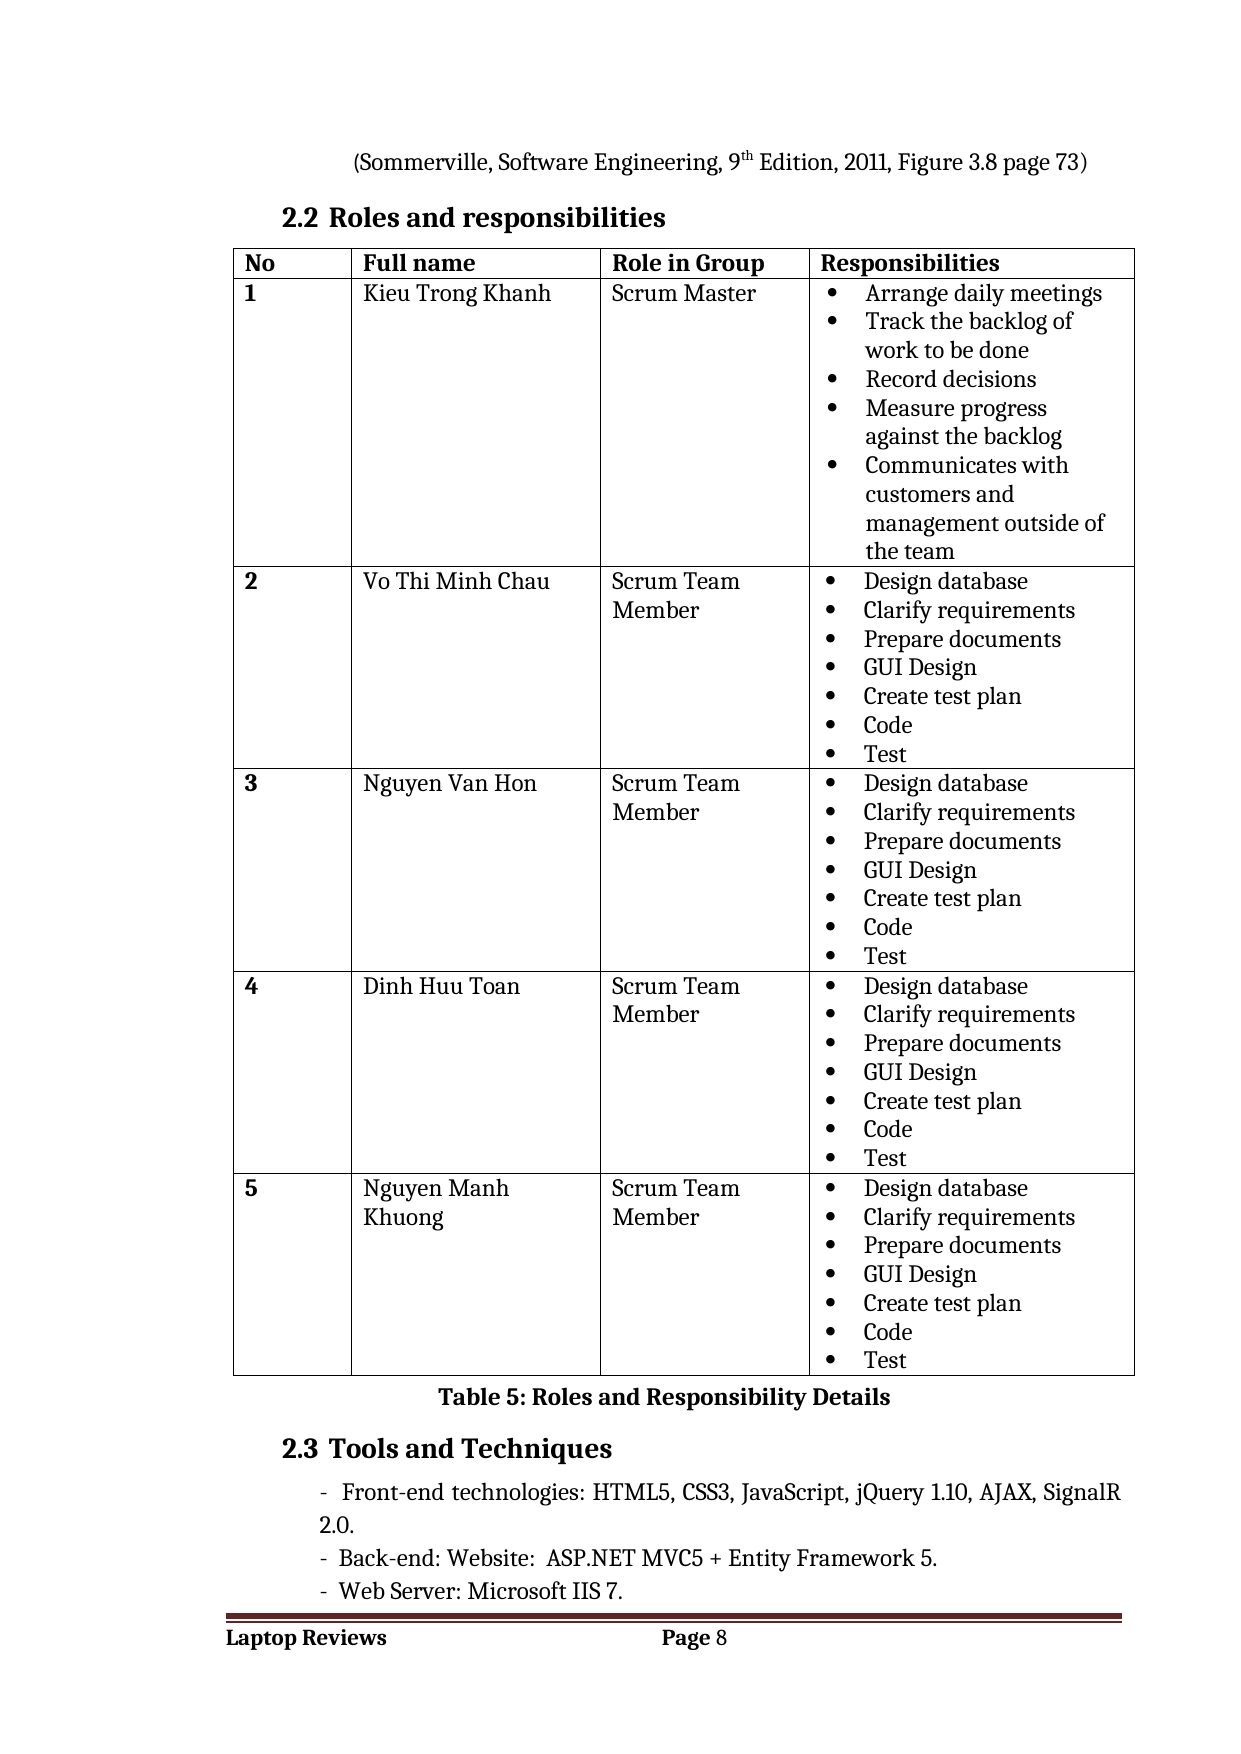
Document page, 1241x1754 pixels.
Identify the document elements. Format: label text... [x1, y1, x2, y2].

table_cell Kieu Trong Khanh [352, 279, 600, 566]
table_header Role in Group [601, 249, 809, 277]
table_cell Design database Clarify requirements Prepare documents GUI Design Create test plan Code Test [810, 567, 1134, 768]
table_cell Scrum Team Member [601, 567, 809, 768]
table_cell Dinh Huu Toan [352, 972, 600, 1173]
table_cell Scrum Team Member [601, 972, 809, 1173]
table_cell Design database Clarify requirements Prepare documents GUI Design Create test plan Code Test [810, 769, 1134, 971]
table_cell 2 [234, 567, 351, 768]
table_cell Scrum Team Member [601, 769, 809, 971]
table_cell 4 [234, 972, 351, 1173]
text - Web Server: Microsoft IIS 7. [319, 1577, 1122, 1606]
table_cell Nguyen Van Hon [352, 769, 600, 971]
table_cell Scrum Master [601, 279, 809, 566]
table_cell Design database Clarify requirements Prepare documents GUI Design Create test plan Code Test [810, 1174, 1134, 1375]
text Table 5: Roles and Responsibility Details [207, 1382, 1122, 1411]
table_cell Scrum Team Member [601, 1174, 809, 1375]
table_cell Arrange daily meetings Track the backlog of work to be done Record decisions Measure progress against the backlog Communicates with customers and management outside of the team [810, 279, 1134, 566]
table_cell Vo Thi Minh Chau [352, 567, 600, 768]
table_cell 5 [234, 1174, 351, 1375]
text - Front-end technologies: HTML5, CSS3, JavaScript, jQuery 1.10, AJAX, SignalR 2.0. [319, 1478, 1122, 1540]
table_header Responsibilities [810, 249, 1134, 277]
table_cell 1 [234, 279, 351, 566]
subtitle Roles and responsibilities [282, 202, 1122, 235]
table_header No [234, 249, 351, 277]
text - Back-end: Website: ASP.NET MVC5 + Entity Framework 5. [319, 1544, 1122, 1573]
table_cell Nguyen Manh Khuong [352, 1174, 600, 1375]
text (Sommerville, Software Engineering, 9th Edition, 2011, Figure 3.8 page 73) [319, 148, 1122, 176]
subtitle Tools and Techniques [282, 1432, 1122, 1466]
table_cell 3 [234, 769, 351, 971]
table_cell Design database Clarify requirements Prepare documents GUI Design Create test plan Code Test [810, 972, 1134, 1173]
table_header Full name [352, 249, 600, 277]
